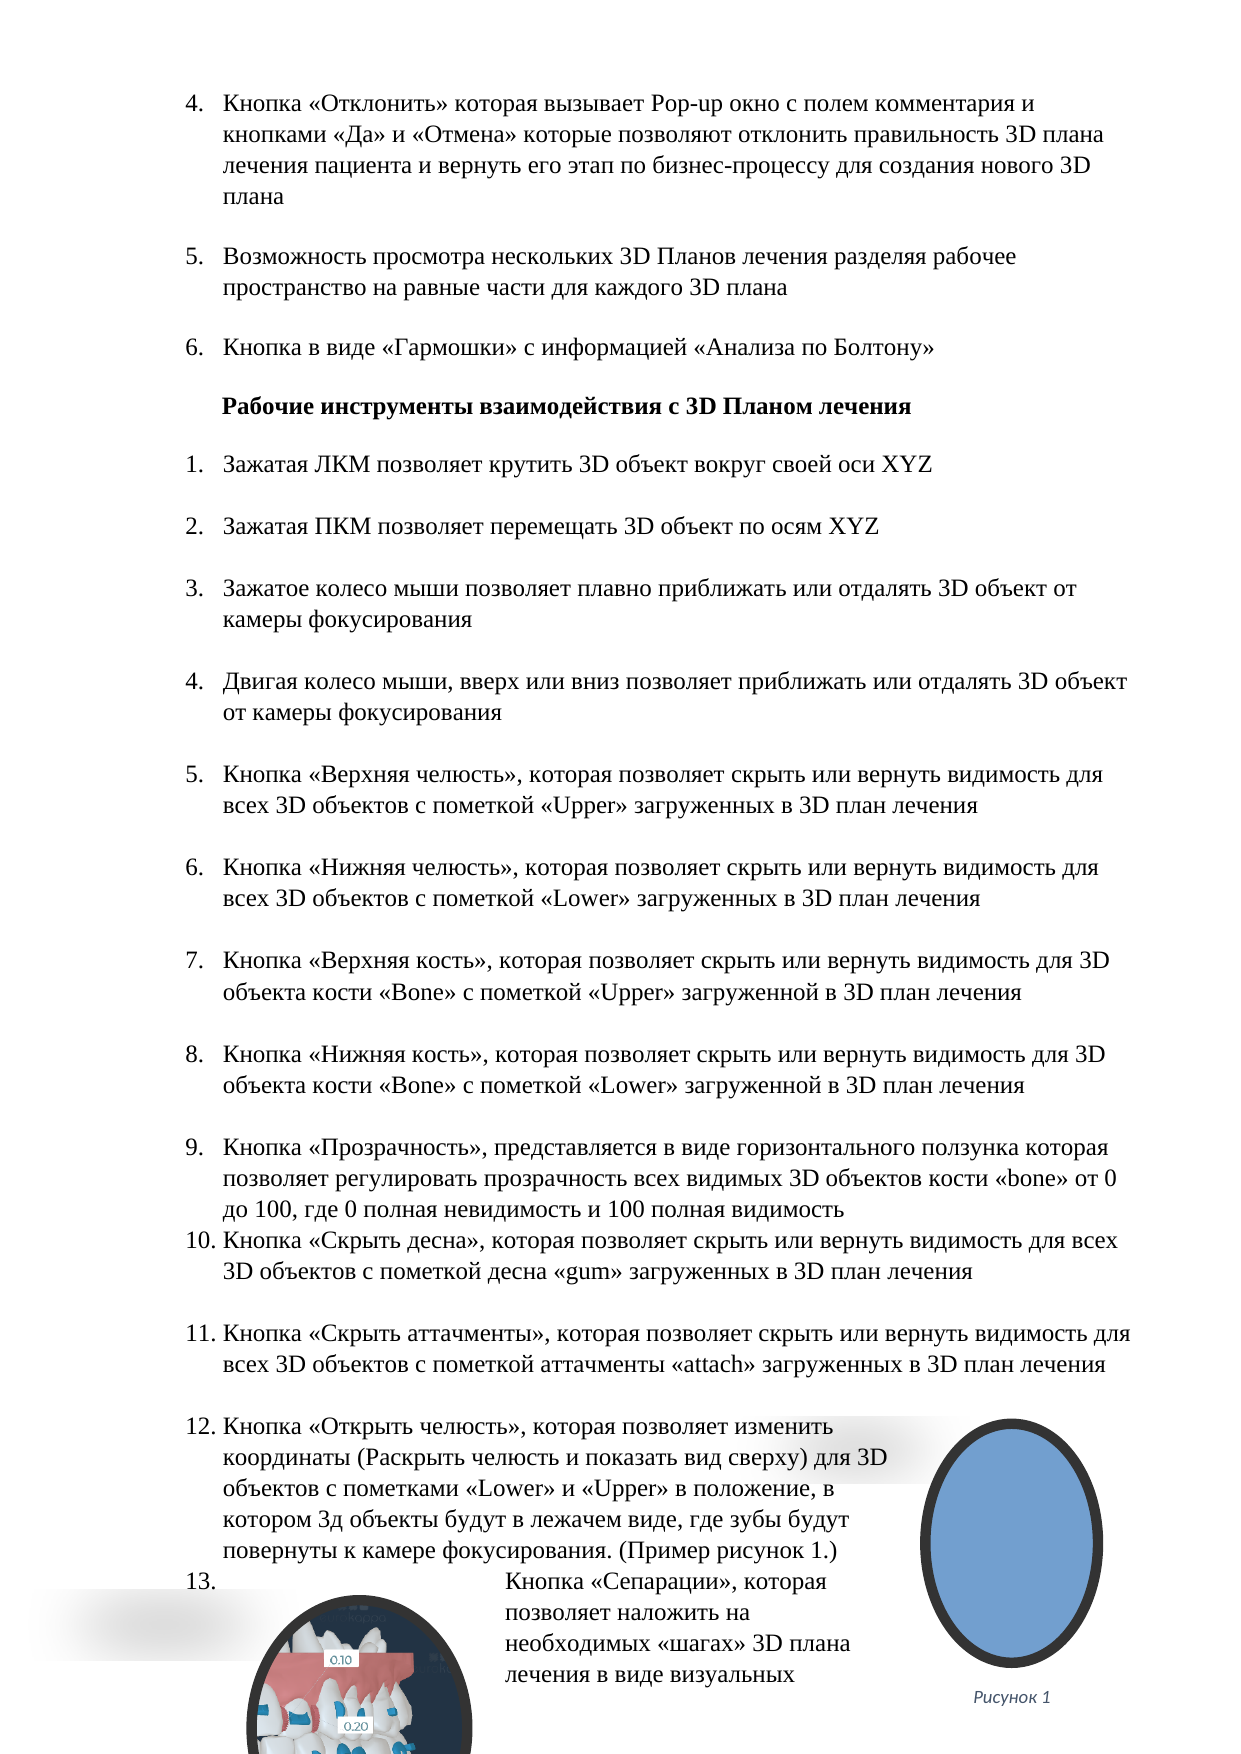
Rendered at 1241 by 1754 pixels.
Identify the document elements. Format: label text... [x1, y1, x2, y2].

list Зажатая ПКМ позволяет перемещать 3D объект по осям XYZ [185, 511, 1137, 540]
picture [257, 1606, 462, 1754]
list Зажатое колесо мыши позволяет плавно приближать или отдалять 3D объект от камеры фокусирования [185, 573, 1137, 633]
list Двигая колесо мыши, вверх или вниз позволяет приближать или отдалять 3D объект от камеры фокусирования [185, 666, 1137, 726]
list Кнопка «Прозрачность», представляется в виде горизонтального ползунка которая позволяет регулировать прозрачность всех видимых 3D объектов кости «bone» от 0 до 100, где 0 полная невидимость и 100 полная видимость [185, 1132, 1137, 1223]
list Кнопка «Открыть челюсть», которая позволяет изменить координаты (Раскрыть челюсть и показать вид сверху) для 3D объектов с пометками «Lower» и «Upper» в положение, в котором 3д объекты будут в лежачем виде, где зубы будут повернуты к камере фокусирования. (Пример рисунок 1.) [185, 1411, 1137, 1564]
list Кнопка «Отклонить» которая вызывает Pop-up окно с полем комментария и кнопками «Да» и «Отмена» которые позволяют отклонить правильность 3D плана лечения пациента и вернуть его этап по бизнес-процессу для создания нового 3D плана [185, 88, 1137, 210]
list Кнопка «Нижняя челюсть», которая позволяет скрыть или вернуть видимость для всех 3D объектов с пометкой «Lower» загруженных в 3D план лечения [185, 852, 1137, 912]
list Кнопка в виде «Гармошки» с информацией «Анализа по Болтону» [185, 332, 1137, 360]
text Рабочие инструменты взаимодействия с 3D Планом лечения [222, 391, 1137, 420]
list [185, 1566, 1137, 1688]
list Кнопка «Верхняя кость», которая позволяет скрыть или вернуть видимость для 3D объекта кости «Bone» с пометкой «Upper» загруженной в 3D план лечения [185, 946, 1137, 1005]
list Кнопка «Верхняя челюсть», которая позволяет скрыть или вернуть видимость для всех 3D объектов с пометкой «Upper» загруженных в 3D план лечения [185, 759, 1137, 819]
list Кнопка «Нижняя кость», которая позволяет скрыть или вернуть видимость для 3D объекта кости «Bone» с пометкой «Lower» загруженной в 3D план лечения [185, 1039, 1137, 1098]
list Зажатая ЛКМ позволяет крутить 3D объект вокруг своей оси XYZ [185, 449, 1137, 478]
list Возможность просмотра нескольких 3D Планов лечения разделяя рабочее пространство на равные части для каждого 3D плана [185, 241, 1137, 301]
list Кнопка «Скрыть десна», которая позволяет скрыть или вернуть видимость для всех 3D объектов с пометкой десна «gum» загруженных в 3D план лечения [185, 1225, 1137, 1285]
list Кнопка «Скрыть аттачменты», которая позволяет скрыть или вернуть видимость для всех 3D объектов с пометкой аттачменты «attach» загруженных в 3D план лечения [185, 1318, 1137, 1378]
